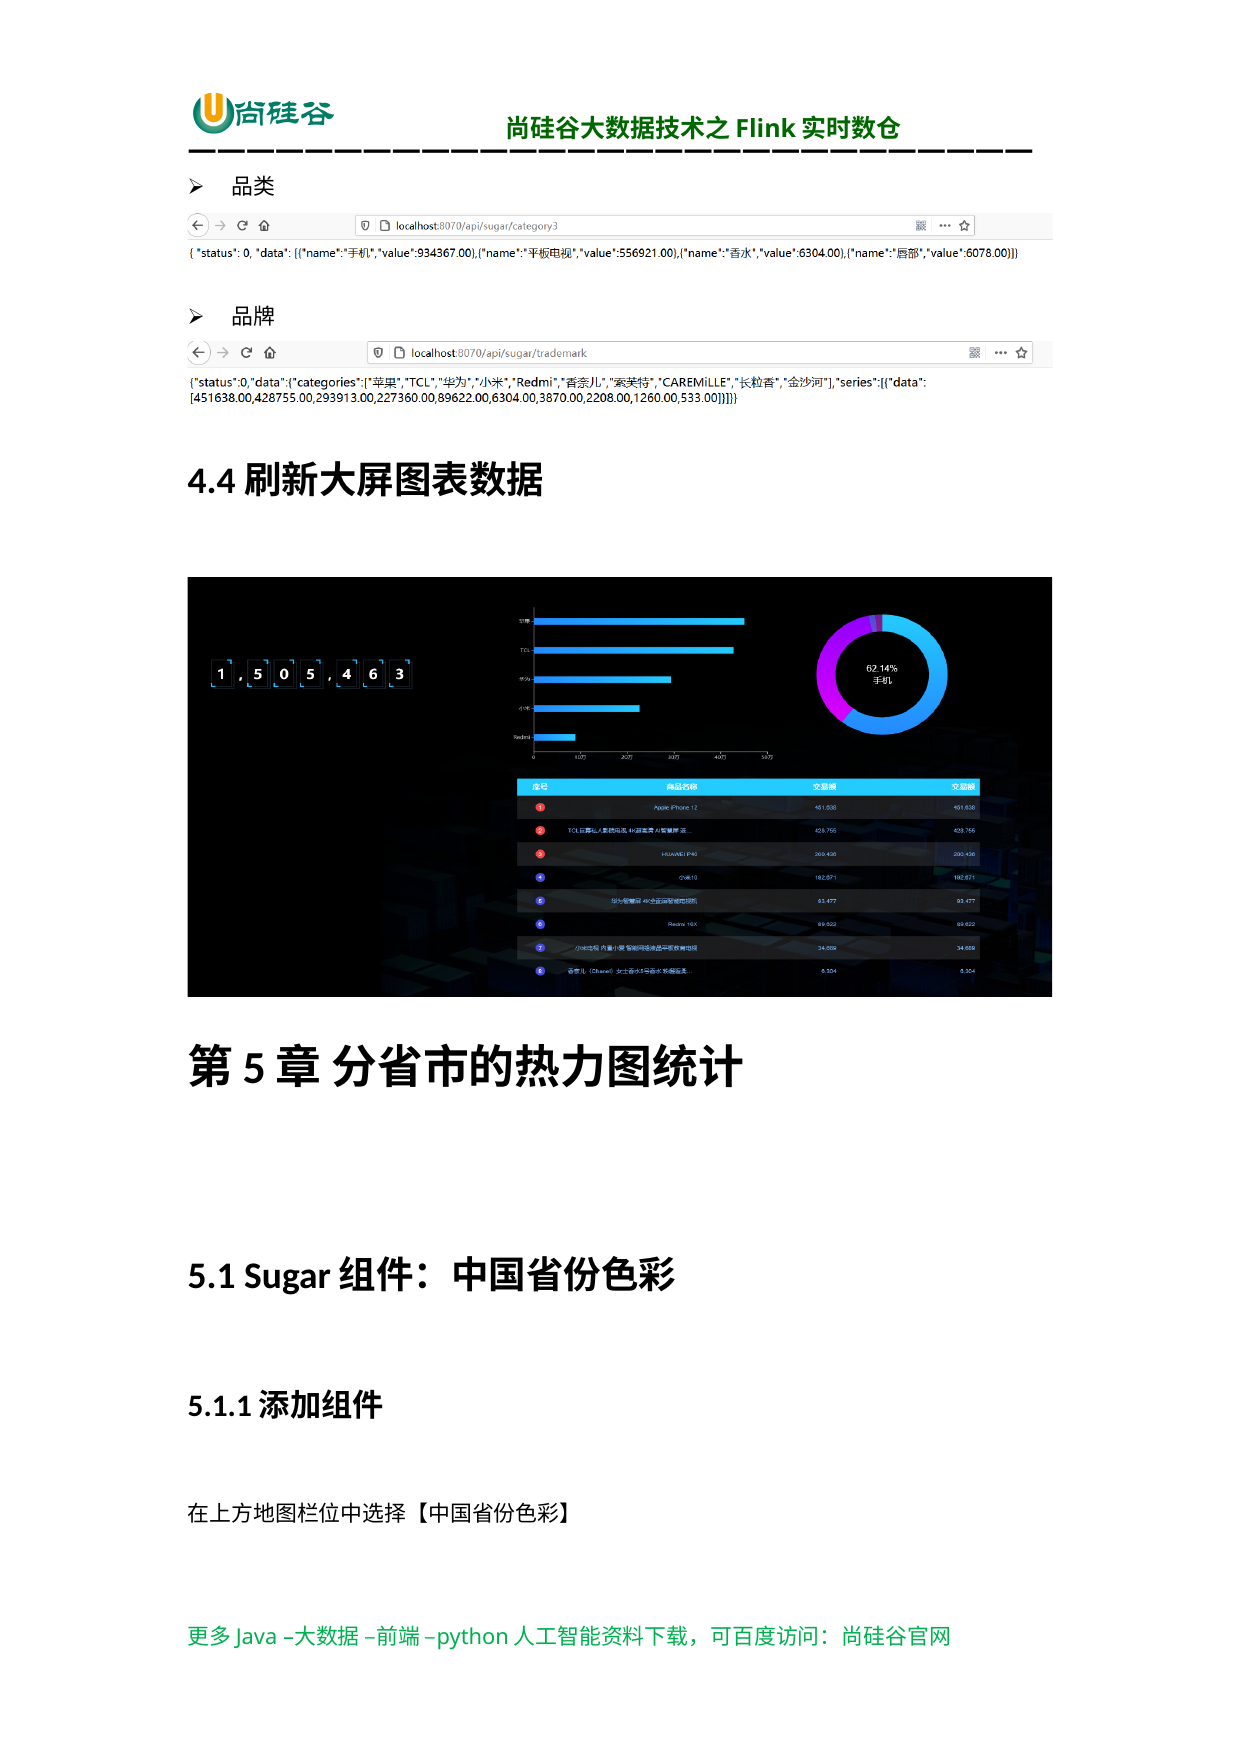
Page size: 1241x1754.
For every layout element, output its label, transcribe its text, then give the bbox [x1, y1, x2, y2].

list 品牌 [187, 299, 1053, 331]
picture [187, 577, 1053, 997]
subtitle 5.1.1 添加组件 [187, 1371, 1053, 1436]
picture [187, 213, 1053, 286]
picture [187, 341, 1053, 418]
subtitle 5.1 Sugar组件：中国省份色彩 [187, 1239, 1053, 1304]
subtitle 第5章 分省市的热力图统计 [187, 1015, 1053, 1112]
list 品类 [187, 169, 1053, 201]
subtitle 4.4 刷新大屏图表数据 [187, 445, 1053, 510]
picture [187, 88, 338, 138]
text 在上方地图栏位中选择【中国省份色彩】 [187, 1495, 1053, 1528]
